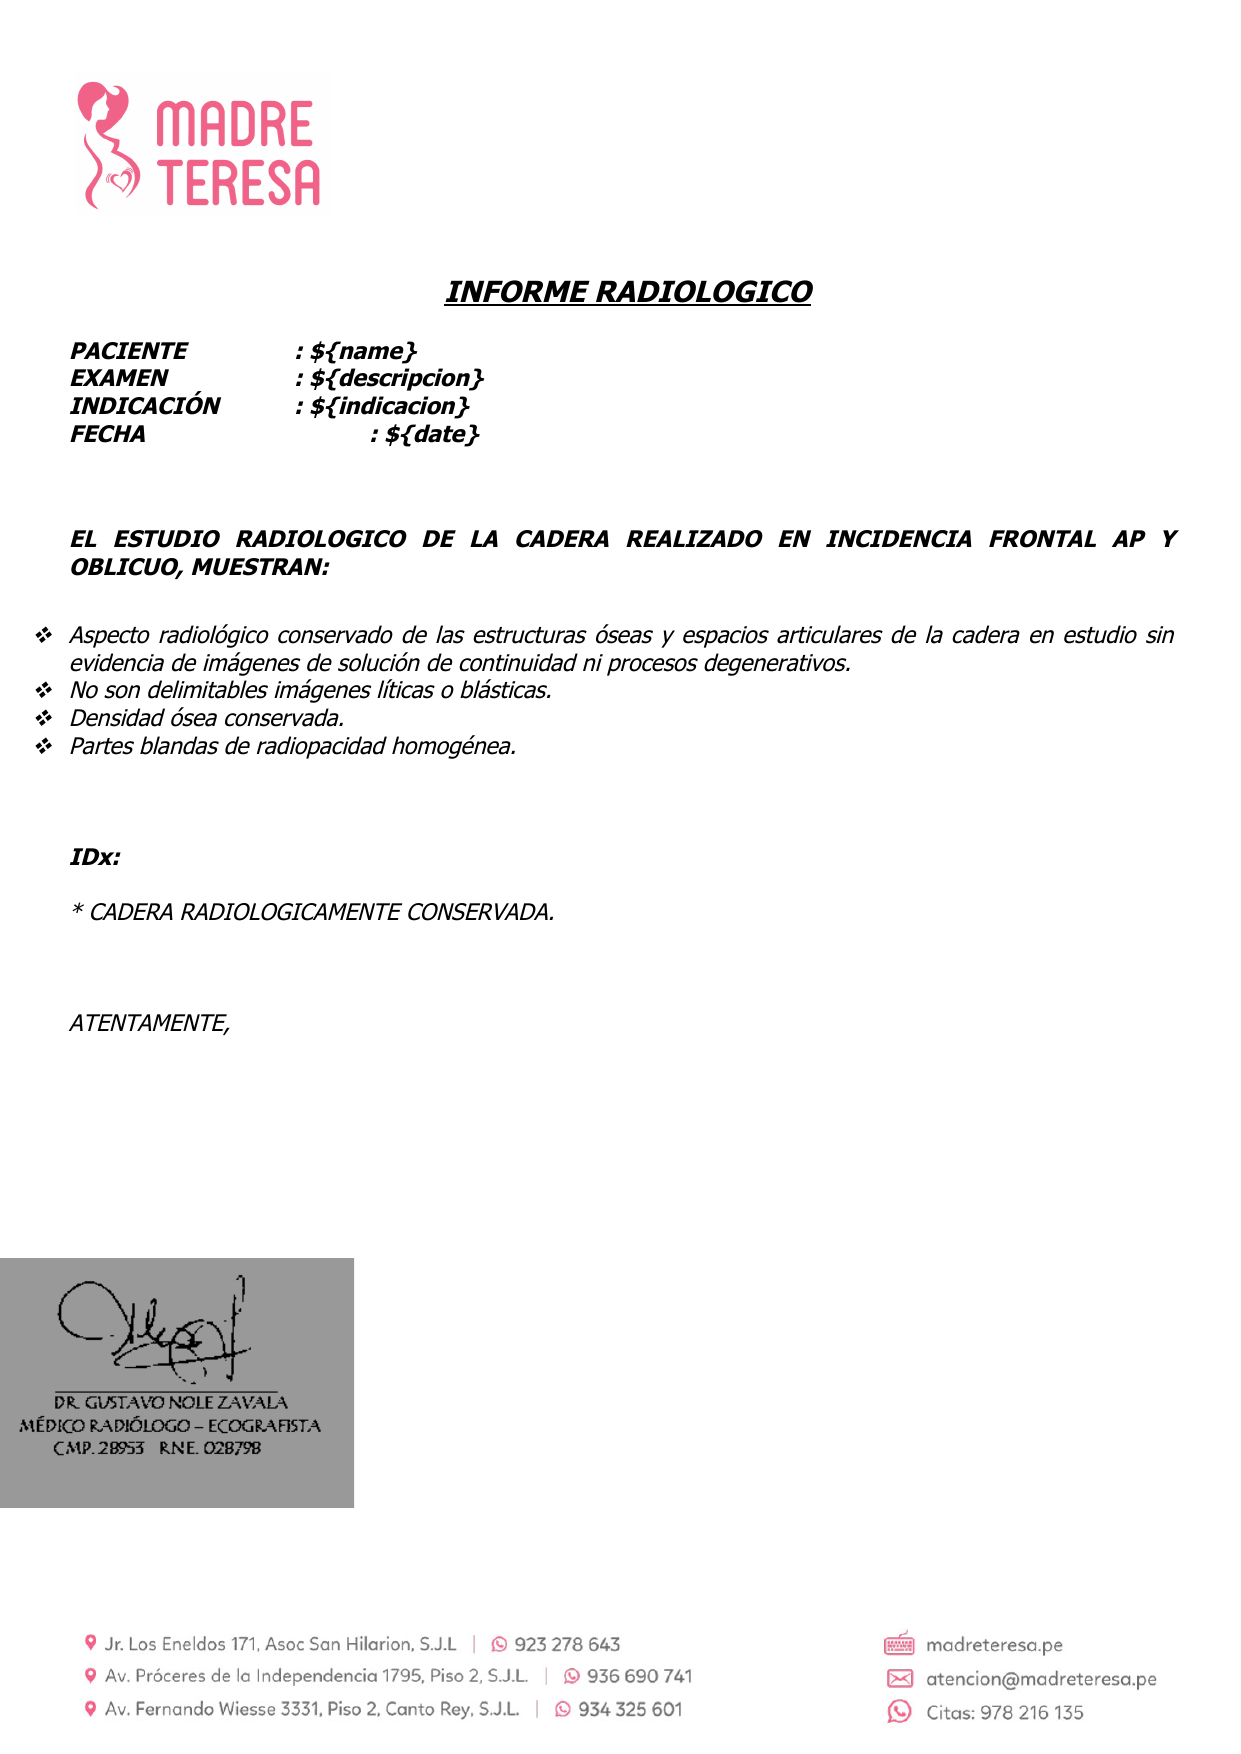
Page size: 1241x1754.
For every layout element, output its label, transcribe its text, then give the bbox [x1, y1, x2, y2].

picture [0, 1594, 1241, 1754]
title INFORME RADIOLOGICO [80, 273, 1178, 308]
list Densidad ósea conservada. [31, 704, 1178, 731]
text * CADERA RADIOLOGICAMENTE CONSERVADA. [69, 898, 1178, 926]
list Partes blandas de radiopacidad homogénea. [31, 731, 1178, 759]
text IDx: [69, 842, 1178, 870]
text PACIENTE : ${name} [69, 336, 1178, 364]
list Aspecto radiológico conservado de las estructuras óseas y espacios articulares de la cadera en estudio sin evidencia de imágenes de solución de continuidad ni procesos degenerativos. [31, 620, 1178, 676]
text EXAMEN : ${descripcion} [69, 364, 1178, 392]
list No son delimitables imágenes líticas o blásticas. [31, 676, 1178, 704]
text FECHA : ${date} [69, 419, 1178, 447]
text ATENTAMENTE, [69, 1009, 1178, 1036]
text INDICACIÓN : ${indicacion} [69, 392, 1178, 419]
subtitle EL ESTUDIO RADIOLOGICO DE LA CADERA REALIZADO EN INCIDENCIA FRONTAL AP Y OBLICUO, MUESTRAN: [69, 525, 1178, 580]
picture [73, 72, 331, 215]
